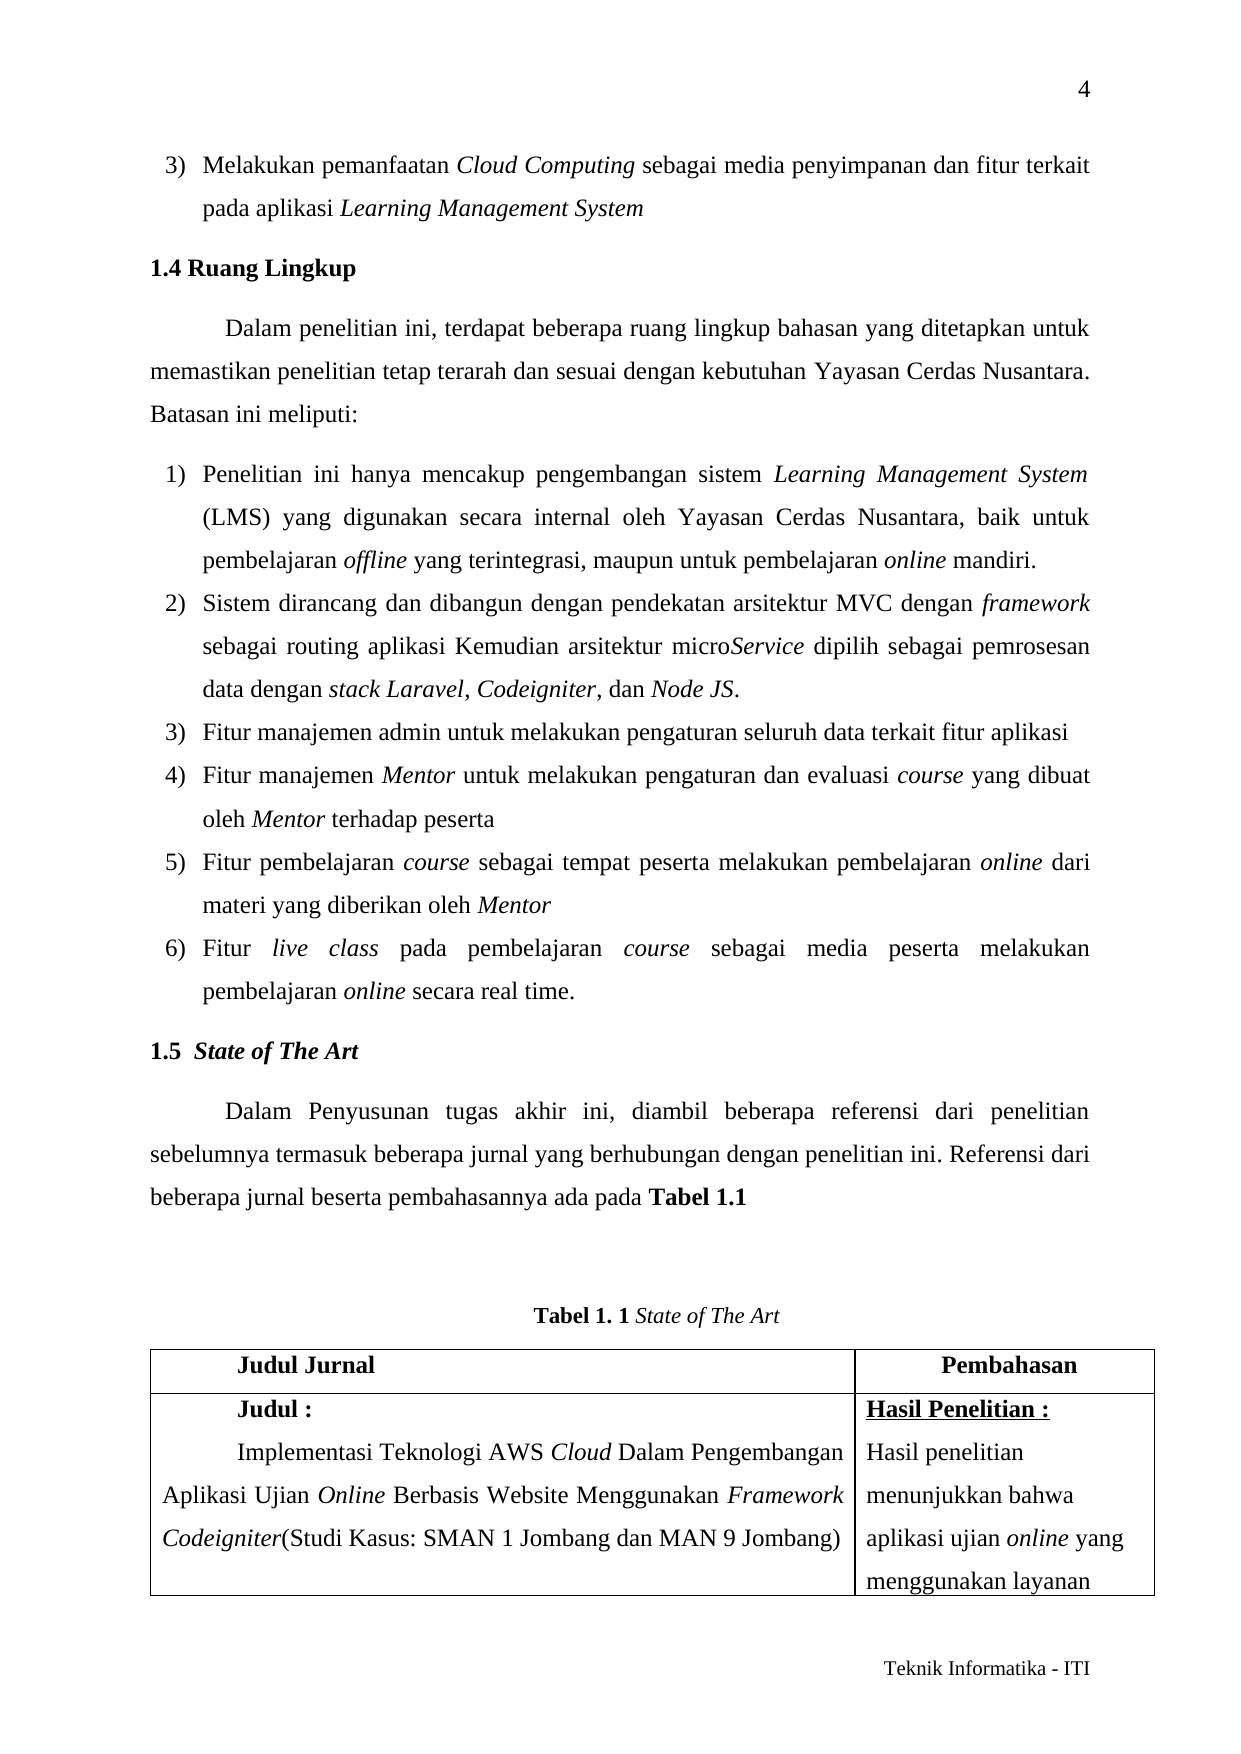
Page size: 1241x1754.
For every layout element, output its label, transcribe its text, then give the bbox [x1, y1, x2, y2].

list Fitur manajemen admin untuk melakukan pengaturan seluruh data terkait fitur aplikasi [165, 717, 1090, 746]
text Dalam penelitian ini, terdapat beberapa ruang lingkup bahasan yang ditetapkan untuk memastikan penelitian tetap terarah dan sesuai dengan kebutuhan Yayasan Cerdas Nusantara. Batasan ini meliputi: [150, 313, 1090, 428]
text State of The Art [150, 1036, 1090, 1065]
list Fitur pembelajaran course sebagai tempat peserta melakukan pembelajaran online dari materi yang diberikan oleh Mentor [165, 847, 1090, 919]
list Fitur manajemen Mentor untuk melakukan pengaturan dan evaluasi course yang dibuat oleh Mentor terhadap peserta [165, 761, 1090, 832]
list Fitur live class pada pembelajaran course sebagai media peserta melakukan pembelajaran online secara real time. [165, 933, 1090, 1005]
text Ruang Lingkup [150, 253, 1090, 282]
text Tabel 1. 1 State of The Art [150, 1302, 1090, 1328]
table_header Pembahasan [856, 1350, 1154, 1393]
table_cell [856, 1394, 1154, 1595]
list Sistem dirancang dan dibangun dengan pendekatan arsitektur MVC dengan framework sebagai routing aplikasi Kemudian arsitektur microService dipilih sebagai pemrosesan data dengan stack Laravel, Codeigniter, dan Node JS. [165, 588, 1090, 703]
table_header Judul Jurnal [151, 1350, 854, 1393]
list Melakukan pemanfaatan Cloud Computing sebagai media penyimpanan dan fitur terkait pada aplikasi Learning Management System [165, 150, 1090, 222]
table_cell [151, 1394, 854, 1595]
text Dalam Penyusunan tugas akhir ini, diambil beberapa referensi dari penelitian sebelumnya termasuk beberapa jurnal yang berhubungan dengan penelitian ini. Referensi dari beberapa jurnal beserta pembahasannya ada pada Tabel 1.1 [150, 1096, 1090, 1211]
list Penelitian ini hanya mencakup pengembangan sistem Learning Management System (LMS) yang digunakan secara internal oleh Yayasan Cerdas Nusantara, baik untuk pembelajaran offline yang terintegrasi, maupun untuk pembelajaran online mandiri. [165, 459, 1090, 574]
